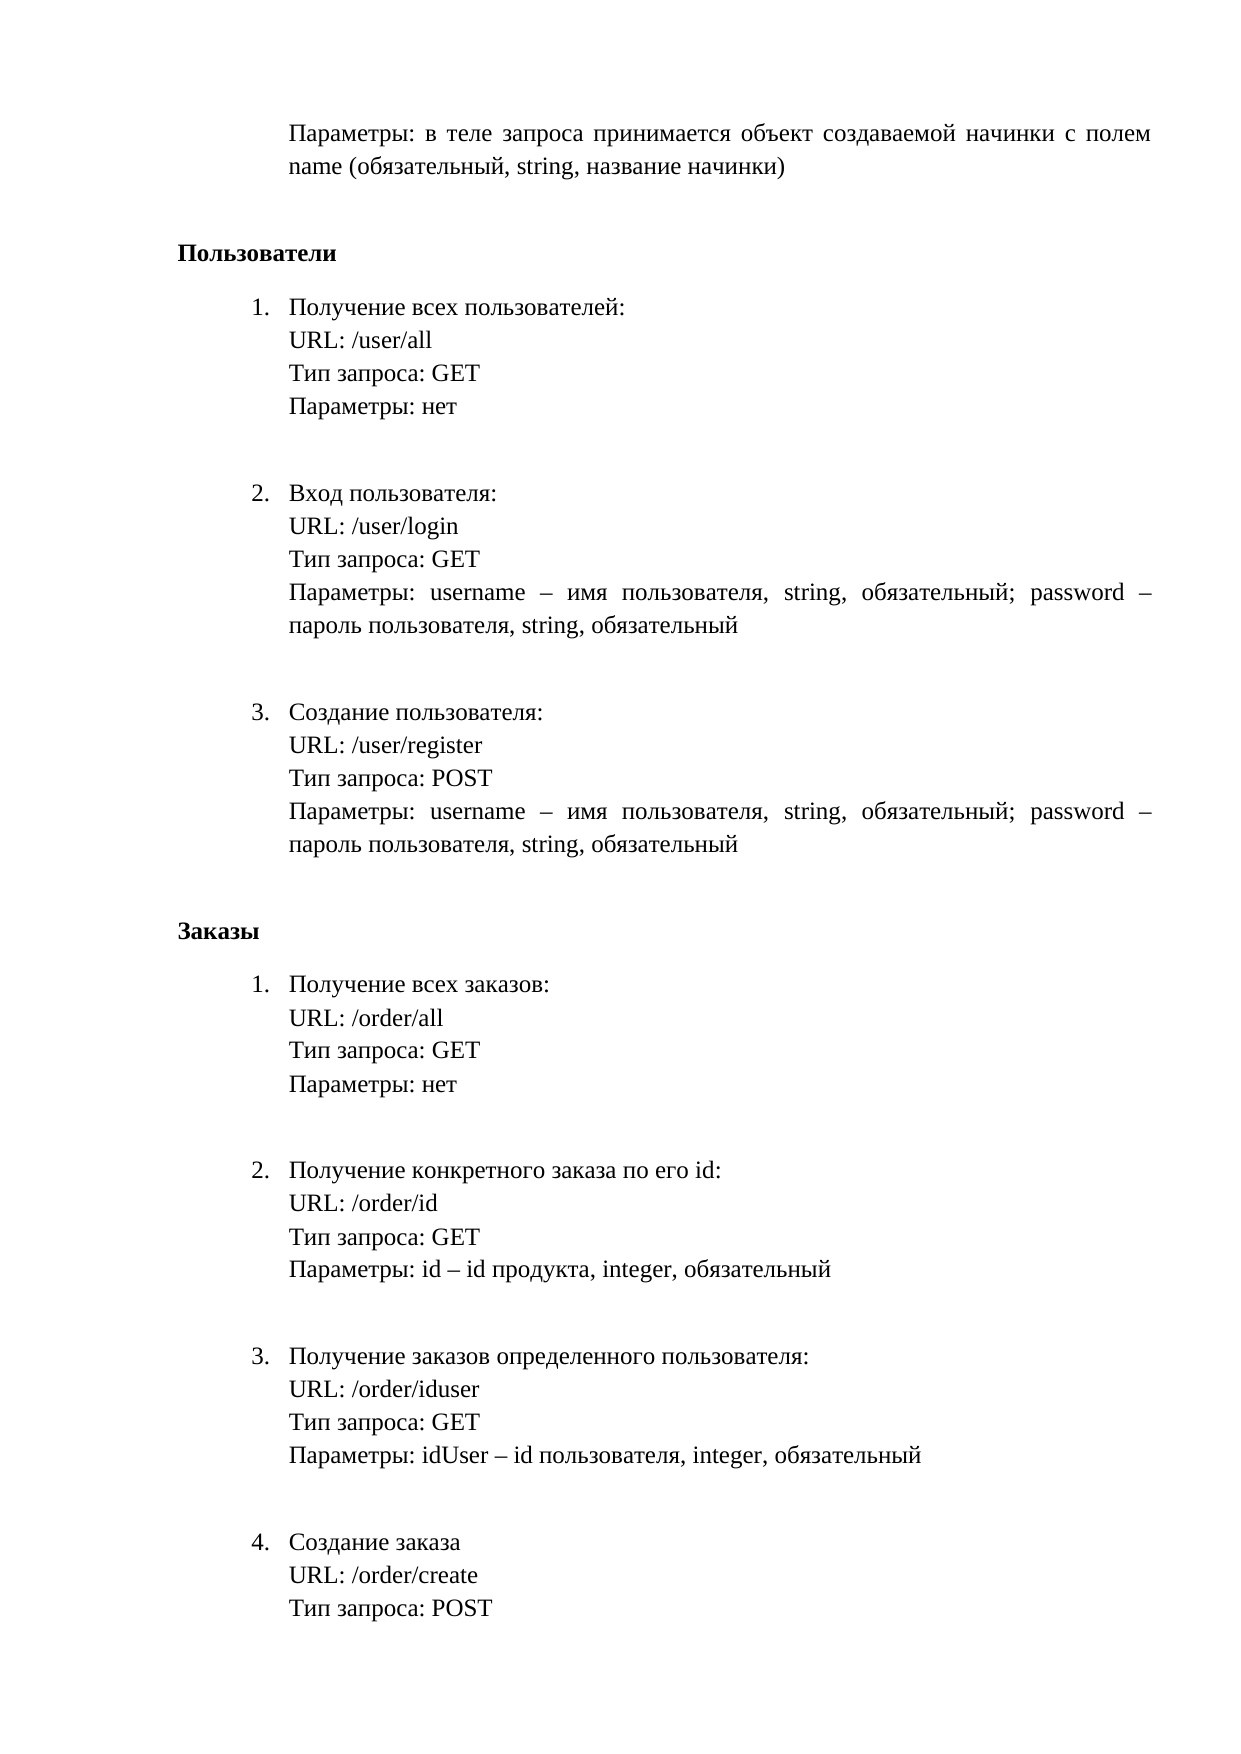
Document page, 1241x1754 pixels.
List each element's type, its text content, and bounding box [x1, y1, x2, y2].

text URL: /order/all [251, 1003, 1152, 1031]
text Параметры: нет [288, 391, 1152, 420]
text URL: /user/all [288, 325, 1152, 354]
text Параметры: в теле запроса принимается объект создаваемой начинки с полем name (обязательный, string, название начинки) [288, 118, 1152, 180]
text URL: /order/create [288, 1560, 1152, 1588]
text URL: /user/register [251, 730, 1152, 758]
text Параметры: нет [251, 1069, 1152, 1097]
text Тип запроса: POST [215, 763, 1152, 792]
list Получение заказов определенного пользователя: [251, 1341, 1152, 1369]
text Тип запроса: GET [251, 1036, 1152, 1064]
text Параметры: id – id продукта, integer, обязательный [288, 1254, 1152, 1283]
list Получение конкретного заказа по его id: [251, 1156, 1152, 1184]
text Тип запроса: GET [288, 1407, 1152, 1436]
text Тип запроса: POST [288, 1593, 1152, 1621]
text Тип запроса: GET [288, 358, 1152, 387]
text Параметры: username – имя пользователя, string, обязательный; password – пароль пользователя, string, обязательный [288, 796, 1152, 858]
text URL: /order/id [288, 1188, 1152, 1217]
list Получение всех заказов: [251, 969, 1152, 998]
text URL: /order/iduser [288, 1374, 1152, 1402]
list Создание пользователя: [251, 697, 1152, 726]
list Вход пользователя: [251, 478, 1152, 507]
text Тип запроса: GET [288, 1222, 1152, 1250]
text Заказы [177, 916, 1152, 944]
text URL: /user/login [288, 511, 1152, 539]
text Параметры: username – имя пользователя, string, обязательный; password – пароль пользователя, string, обязательный [288, 577, 1152, 639]
list Создание заказа [251, 1527, 1152, 1555]
text Пользователи [177, 238, 1152, 267]
text Тип запроса: GET [288, 544, 1152, 573]
list Получение всех пользователей: [251, 292, 1152, 321]
text Параметры: idUser – id пользователя, integer, обязательный [288, 1440, 1152, 1468]
